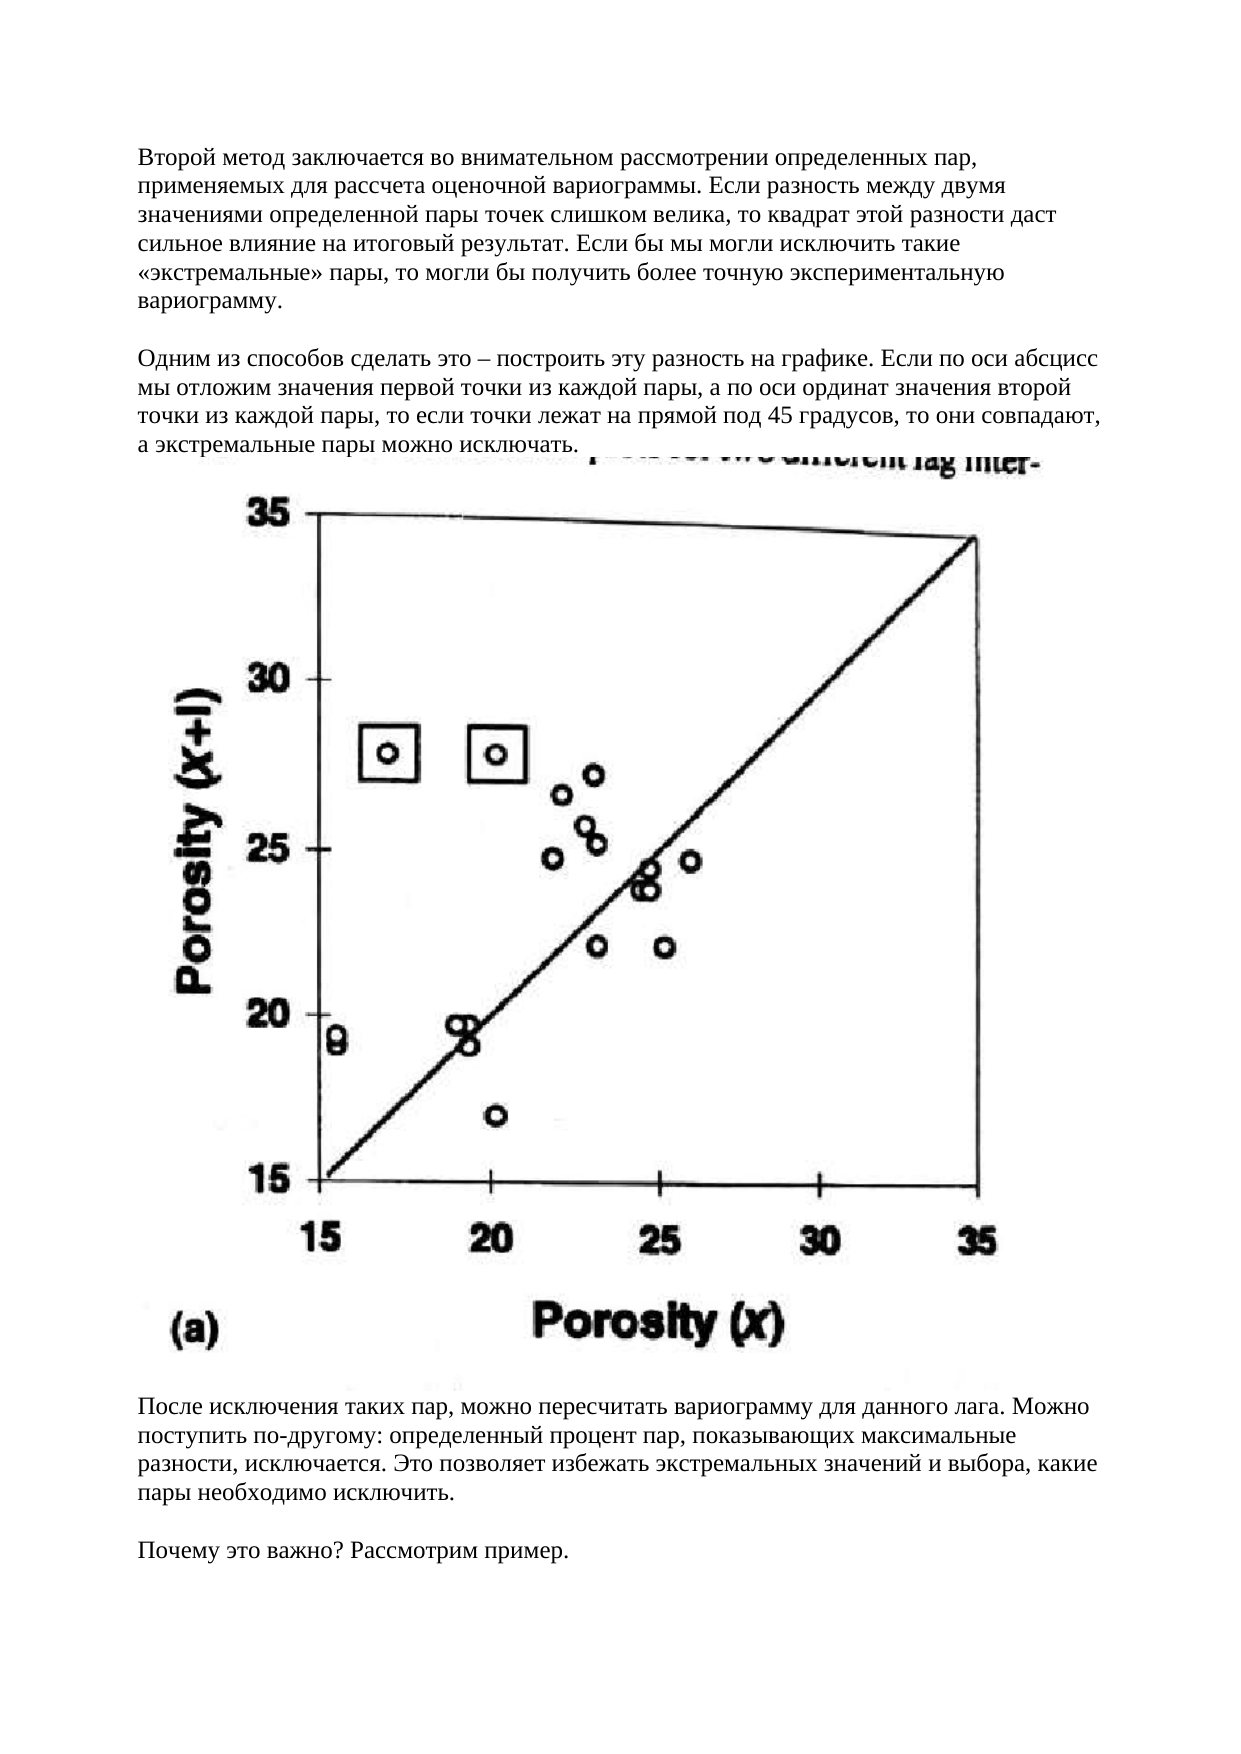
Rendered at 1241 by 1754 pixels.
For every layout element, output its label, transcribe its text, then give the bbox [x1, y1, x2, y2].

picture [137, 457, 1108, 1391]
text После исключения таких пар, можно пересчитать вариограмму для данного лага. Можно поступить по-другому: определенный процент пар, показывающих максимальные разности, исключается. Это позволяет избежать экстремальных значений и выбора, какие пары необходимо исключить. [137, 1391, 1107, 1506]
text Почему это важно? Рассмотрим пример. [137, 1535, 1107, 1563]
text Одним из способов сделать это – построить эту разность на графике. Если по оси абсцисс мы отложим значения первой точки из каждой пары, а по оси ординат значения второй точки из каждой пары, то если точки лежат на прямой под 45 градусов, то они совпадают, а экстремальные пары можно исключать. [137, 343, 1107, 457]
text Второй метод заключается во внимательном рассмотрении определенных пар, применяемых для рассчета оценочной вариограммы. Если разность между двумя значениями определенной пары точек слишком велика, то квадрат этой разности даст сильное влияние на итоговый результат. Если бы мы могли исключить такие «экстремальные» пары, то могли бы получить более точную экспериментальную вариограмму. [137, 142, 1107, 314]
